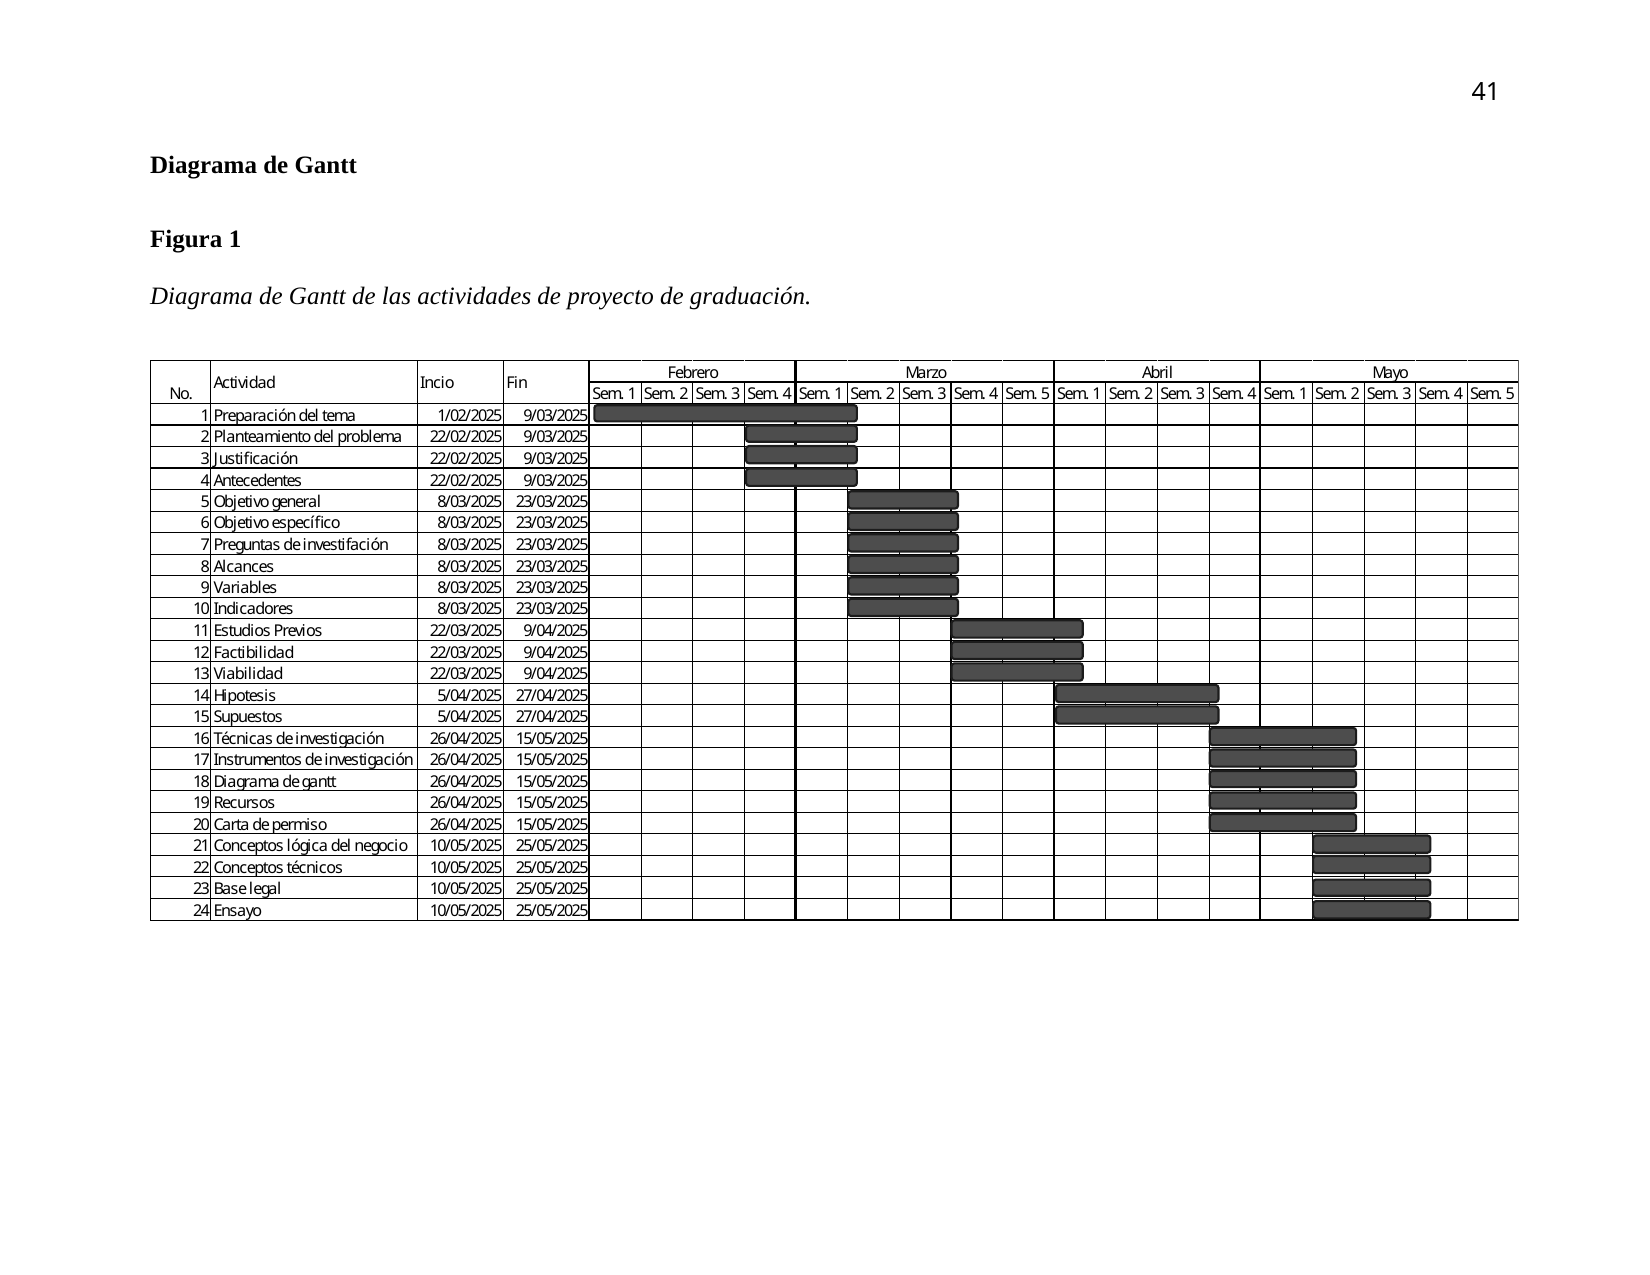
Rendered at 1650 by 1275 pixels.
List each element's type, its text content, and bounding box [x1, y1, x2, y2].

text Figura 1 Diagrama de Gantt de las actividades de proyecto de graduación. [150, 224, 1500, 310]
subtitle Diagrama de Gantt [150, 150, 1500, 179]
